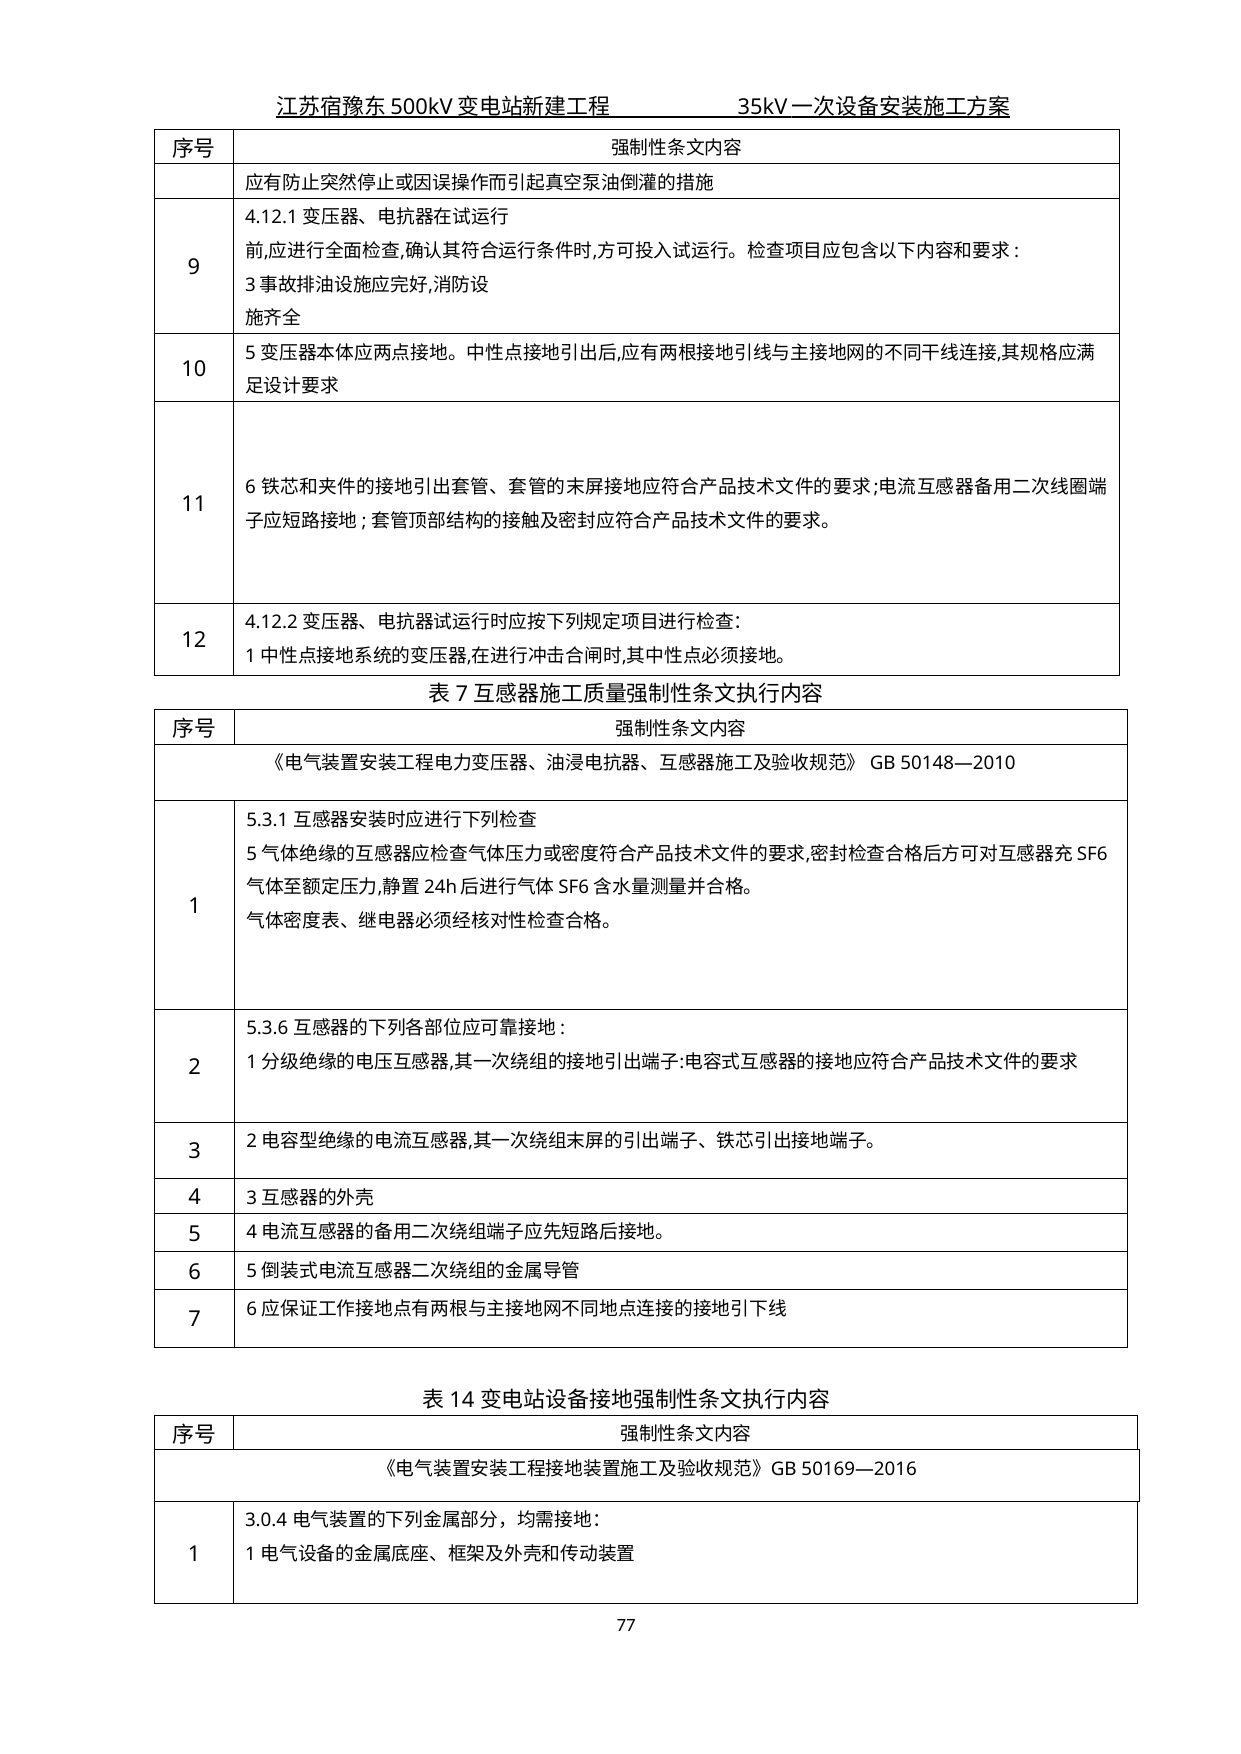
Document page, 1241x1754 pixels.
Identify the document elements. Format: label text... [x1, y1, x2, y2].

text 表 7 互感器施工质量强制性条文执行内容 [165, 676, 1087, 709]
table_cell 10 [155, 334, 233, 401]
table_cell 1 [155, 1502, 233, 1603]
table_header 序号 [155, 130, 233, 163]
table_cell 《电气装置安装工程电力变压器、油浸电抗器、互感器施工及验收规范》 GB 50148—2010 [155, 745, 1127, 800]
table_cell 《电气装置安装工程接地装置施工及验收规范》GB 50169—2016 [155, 1450, 1139, 1501]
table_cell 5 [155, 1214, 234, 1251]
table_cell 6 [155, 1252, 234, 1289]
table_cell 3.0.4 电气装置的下列金属部分，均需接地： 1 电气设备的金属底座、框架及外壳和传动装置 [234, 1502, 1137, 1603]
table_cell 2 [155, 1010, 234, 1122]
text 表 14 变电站设备接地强制性条文执行内容 [165, 1381, 1087, 1415]
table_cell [234, 164, 1119, 198]
table_cell 4.12.2 变压器、电抗器试运行时应按下列规定项目进行检查： 1 中性点接地系统的变压器,在进行冲击合闸时,其中性点必须接地。 [234, 604, 1119, 674]
table_cell 3 互感器的外壳 [235, 1179, 1127, 1213]
table_header 序号 [155, 1416, 233, 1449]
table_cell 4 电流互感器的备用二次绕组端子应先短路后接地。 [235, 1214, 1127, 1251]
table_header 强制性条文内容 [235, 710, 1127, 744]
table_cell 9 [155, 199, 233, 333]
table_header 强制性条文内容 [234, 130, 1119, 163]
table_cell 4.12.1 变压器、电抗器在试运行 前,应进行全面检查,确认其符合运行条件时,方可投入试运行。检查项目应包含以下内容和要求 : 3事故排油设施应完好,消防设 施齐全 [234, 199, 1119, 333]
table_cell 1 [155, 801, 234, 1008]
table_cell 5 变压器本体应两点接地。中性点接地引出后,应有两根接地引线与主接地网的不同干线连接,其规格应满足设计要求 [234, 334, 1119, 401]
table_cell 5.3.1 互感器安装时应进行下列检查 5 气体绝缘的互感器应检查气体压力或密度符合产品技术文件的要求,密封检查合格后方可对互感器充SF6气体至额定压力,静置 24h后进行气体SF6 含水量测量并合格。 气体密度表、继电器必须经核对性检查合格。 [235, 801, 1127, 1008]
table_cell 7 [155, 1290, 234, 1347]
table_cell 5 倒装式电流互感器二次绕组的金属导管 [235, 1252, 1127, 1289]
table_cell 3 [155, 1123, 234, 1178]
table_cell 6 应保证工作接地点有两根与主接地网不同地点连接的接地引下线 [235, 1290, 1127, 1347]
table_cell 5.3.6 互感器的下列各部位应可靠接地 : 1 分级绝缘的电压互感器,其一次绕组的接地引出端子:电容式互感器的接地应符合产品技术文件的要求 [235, 1010, 1127, 1122]
table_cell 11 [155, 402, 233, 602]
table_cell 2 电容型绝缘的电流互感器,其一次绕组末屏的引出端子、铁芯引出接地端子。 [235, 1123, 1127, 1178]
table_cell 8 [155, 164, 233, 198]
table_header 强制性条文内容 [234, 1416, 1137, 1449]
table_cell 6 铁芯和夹件的接地引出套管、套管的末屏接地应符合产品技术文件的要求;电流互感器备用二次线圈端子应短路接地 ; 套管顶部结构的接触及密封应符合产品技术文件的要求。 [234, 402, 1119, 602]
table_header 序号 [155, 710, 234, 744]
table_cell 4 [155, 1179, 234, 1213]
table_cell 12 [155, 604, 233, 674]
